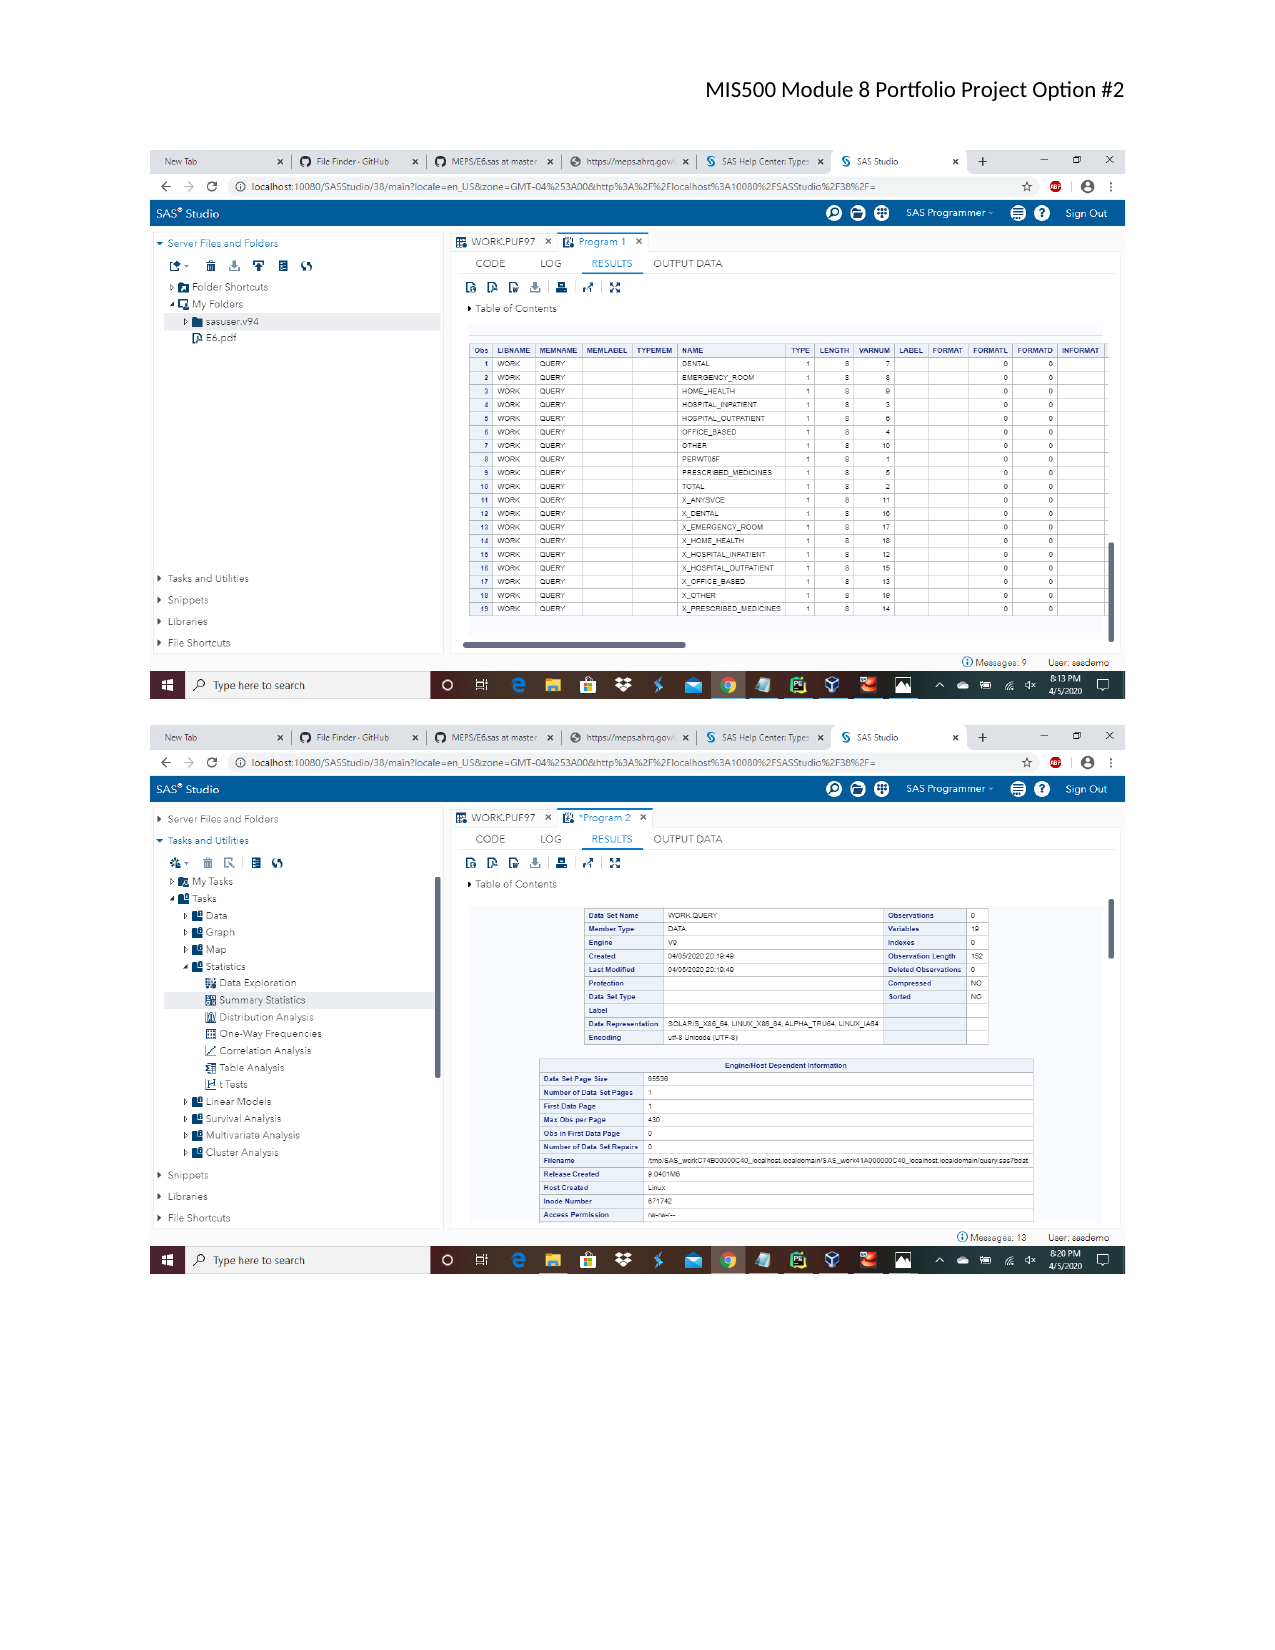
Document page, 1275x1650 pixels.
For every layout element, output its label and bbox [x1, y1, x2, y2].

picture [150, 725, 1125, 1274]
picture [150, 150, 1125, 699]
